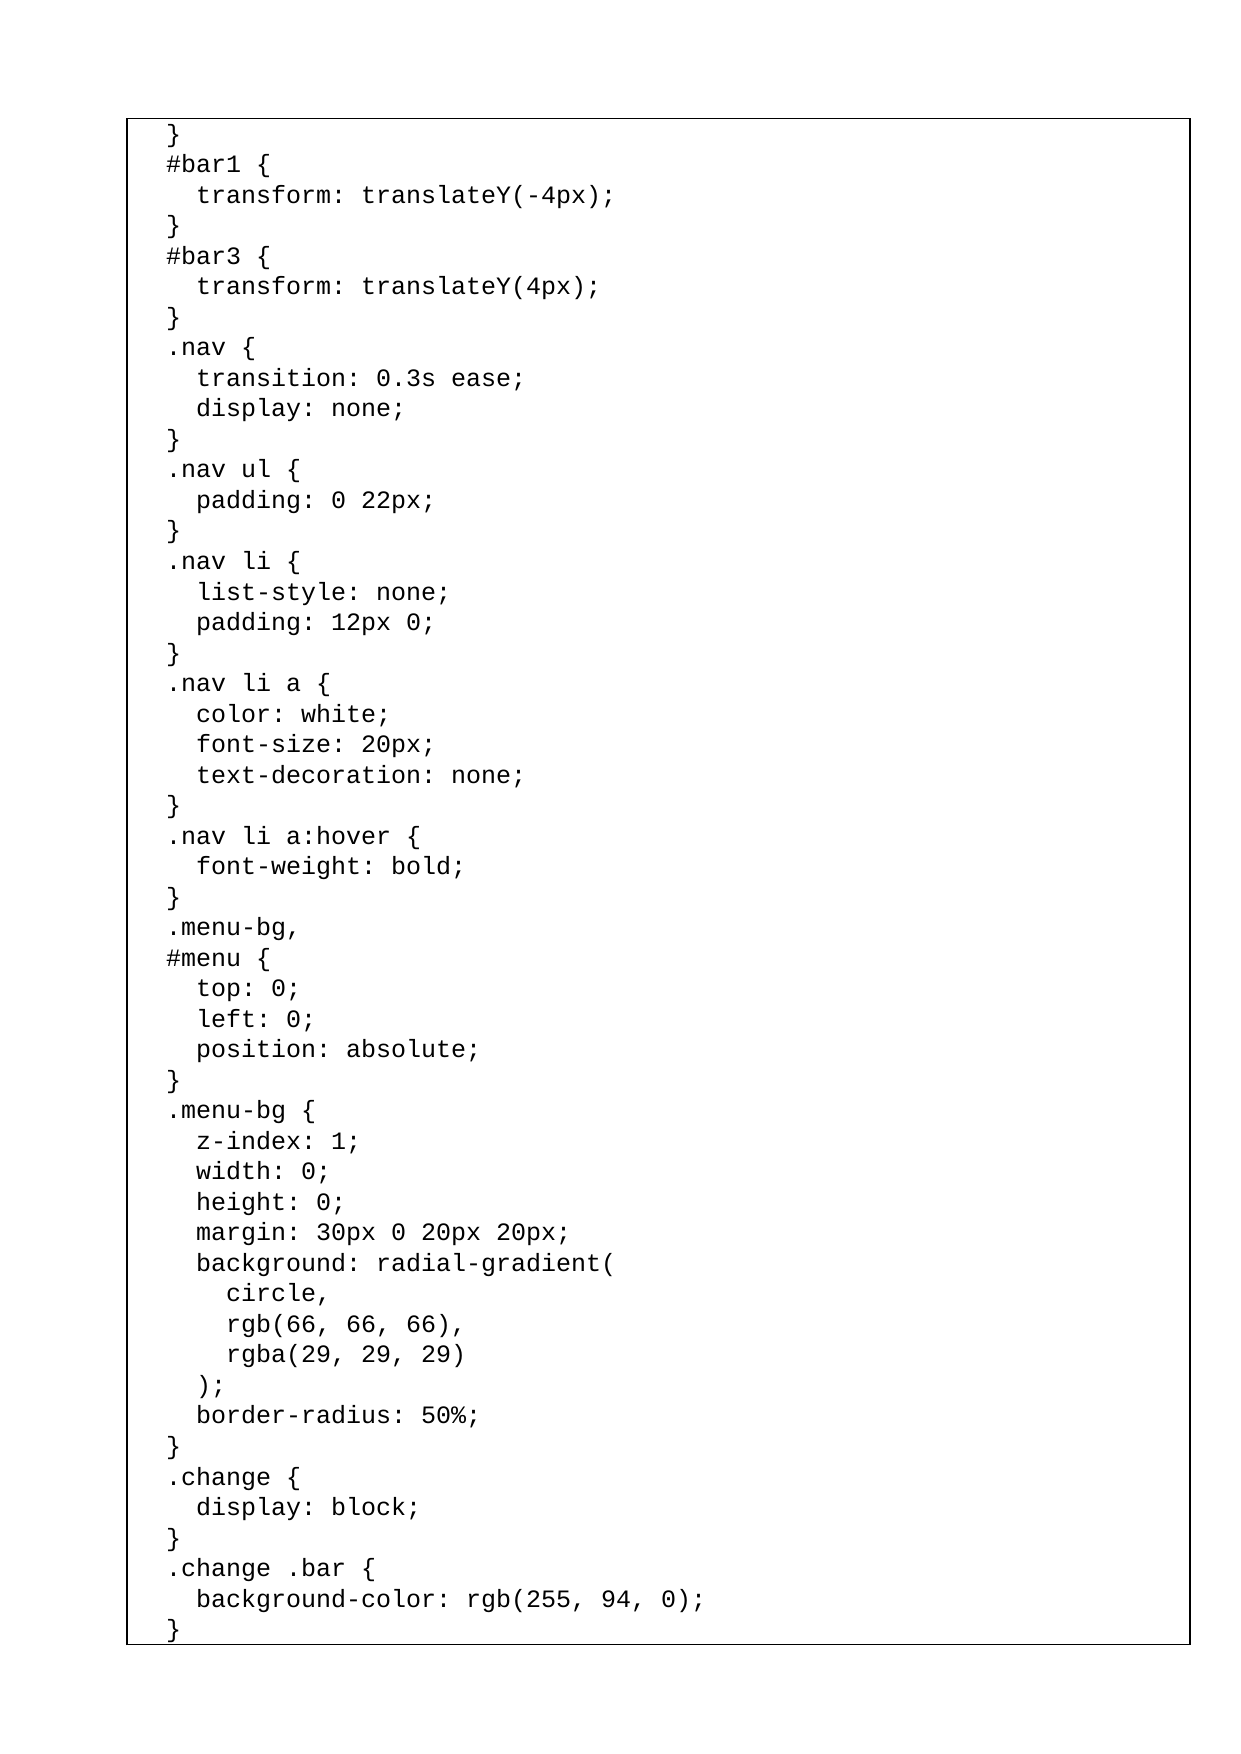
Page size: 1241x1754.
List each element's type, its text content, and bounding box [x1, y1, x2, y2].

text #bar3 { [128, 240, 1189, 271]
text transform: translateY(4px); [128, 271, 1189, 301]
text circle, [128, 1278, 1189, 1308]
text background: radial-gradient( [128, 1247, 1189, 1278]
text .change .bar { [128, 1553, 1189, 1583]
text z-index: 1; [128, 1125, 1189, 1156]
text } [128, 119, 1189, 149]
text font-weight: bold; [128, 851, 1189, 881]
text .menu-bg, [128, 912, 1189, 942]
text } [128, 515, 1189, 545]
text top: 0; [128, 973, 1189, 1003]
text .menu-bg { [128, 1095, 1189, 1125]
text list-style: none; [128, 576, 1189, 606]
text color: white; [128, 698, 1189, 728]
text } [128, 789, 1189, 820]
text width: 0; [128, 1156, 1189, 1186]
text rgba(29, 29, 29) [128, 1339, 1189, 1369]
text display: none; [128, 393, 1189, 423]
text text-decoration: none; [128, 759, 1189, 789]
text background-color: rgb(255, 94, 0); [128, 1583, 1189, 1614]
text left: 0; [128, 1003, 1189, 1034]
text #menu { [128, 942, 1189, 973]
text .change { [128, 1461, 1189, 1492]
text #bar1 { [128, 149, 1189, 179]
text transition: 0.3s ease; [128, 362, 1189, 393]
text ); [128, 1369, 1189, 1400]
text padding: 0 22px; [128, 484, 1189, 515]
text padding: 12px 0; [128, 606, 1189, 637]
text transform: translateY(-4px); [128, 179, 1189, 210]
text } [128, 301, 1189, 332]
text .nav li { [128, 545, 1189, 576]
text .nav { [128, 332, 1189, 362]
text display: block; [128, 1492, 1189, 1522]
text border-radius: 50%; [128, 1400, 1189, 1431]
text } [128, 1064, 1189, 1095]
text } [128, 1522, 1189, 1553]
text rgb(66, 66, 66), [128, 1308, 1189, 1339]
text position: absolute; [128, 1034, 1189, 1064]
text } [128, 637, 1189, 667]
text } [128, 1614, 1189, 1644]
text } [128, 881, 1189, 912]
text } [128, 210, 1189, 240]
text height: 0; [128, 1186, 1189, 1217]
text .nav li a { [128, 667, 1189, 698]
text .nav ul { [128, 454, 1189, 484]
text .nav li a:hover { [128, 820, 1189, 851]
text } [128, 423, 1189, 454]
text margin: 30px 0 20px 20px; [128, 1217, 1189, 1247]
text } [128, 1431, 1189, 1461]
text font-size: 20px; [128, 728, 1189, 759]
